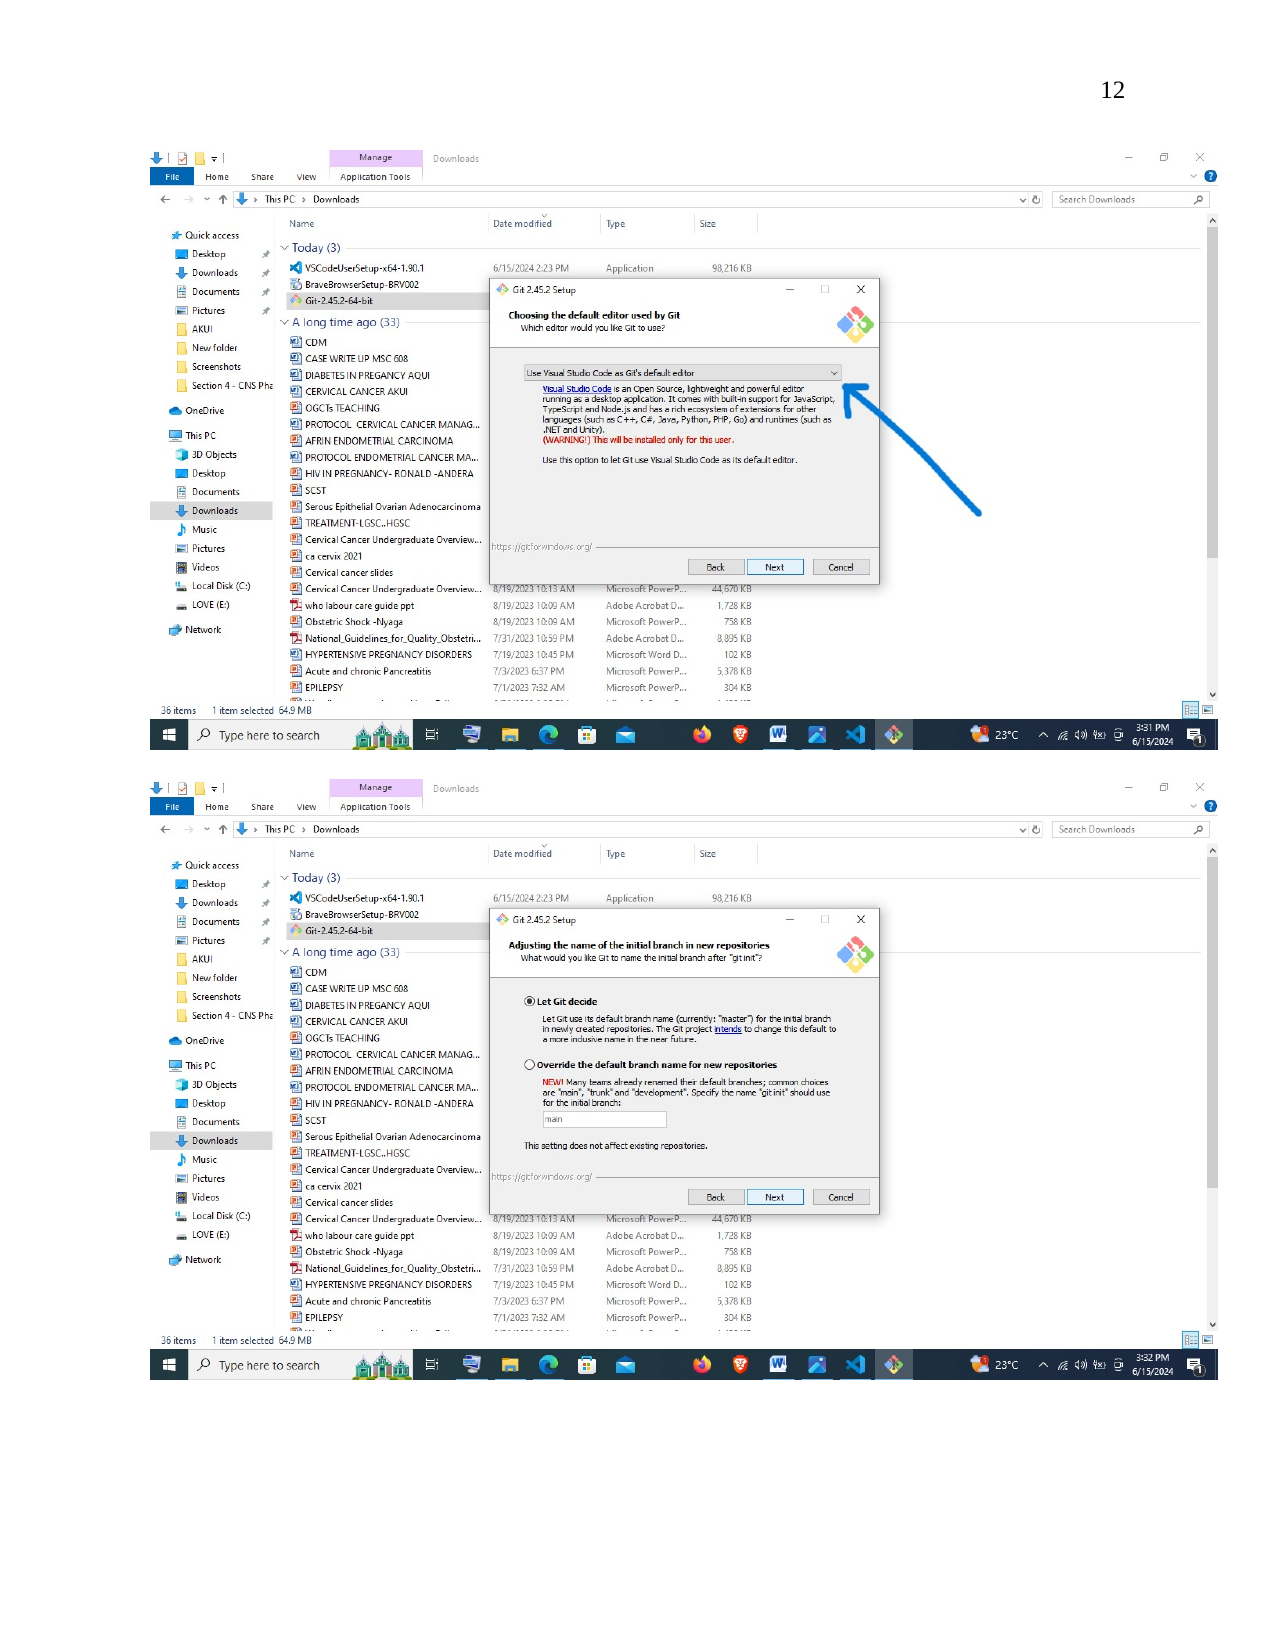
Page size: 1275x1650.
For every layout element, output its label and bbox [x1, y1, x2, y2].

picture [150, 779, 1218, 1380]
picture [150, 150, 1218, 750]
